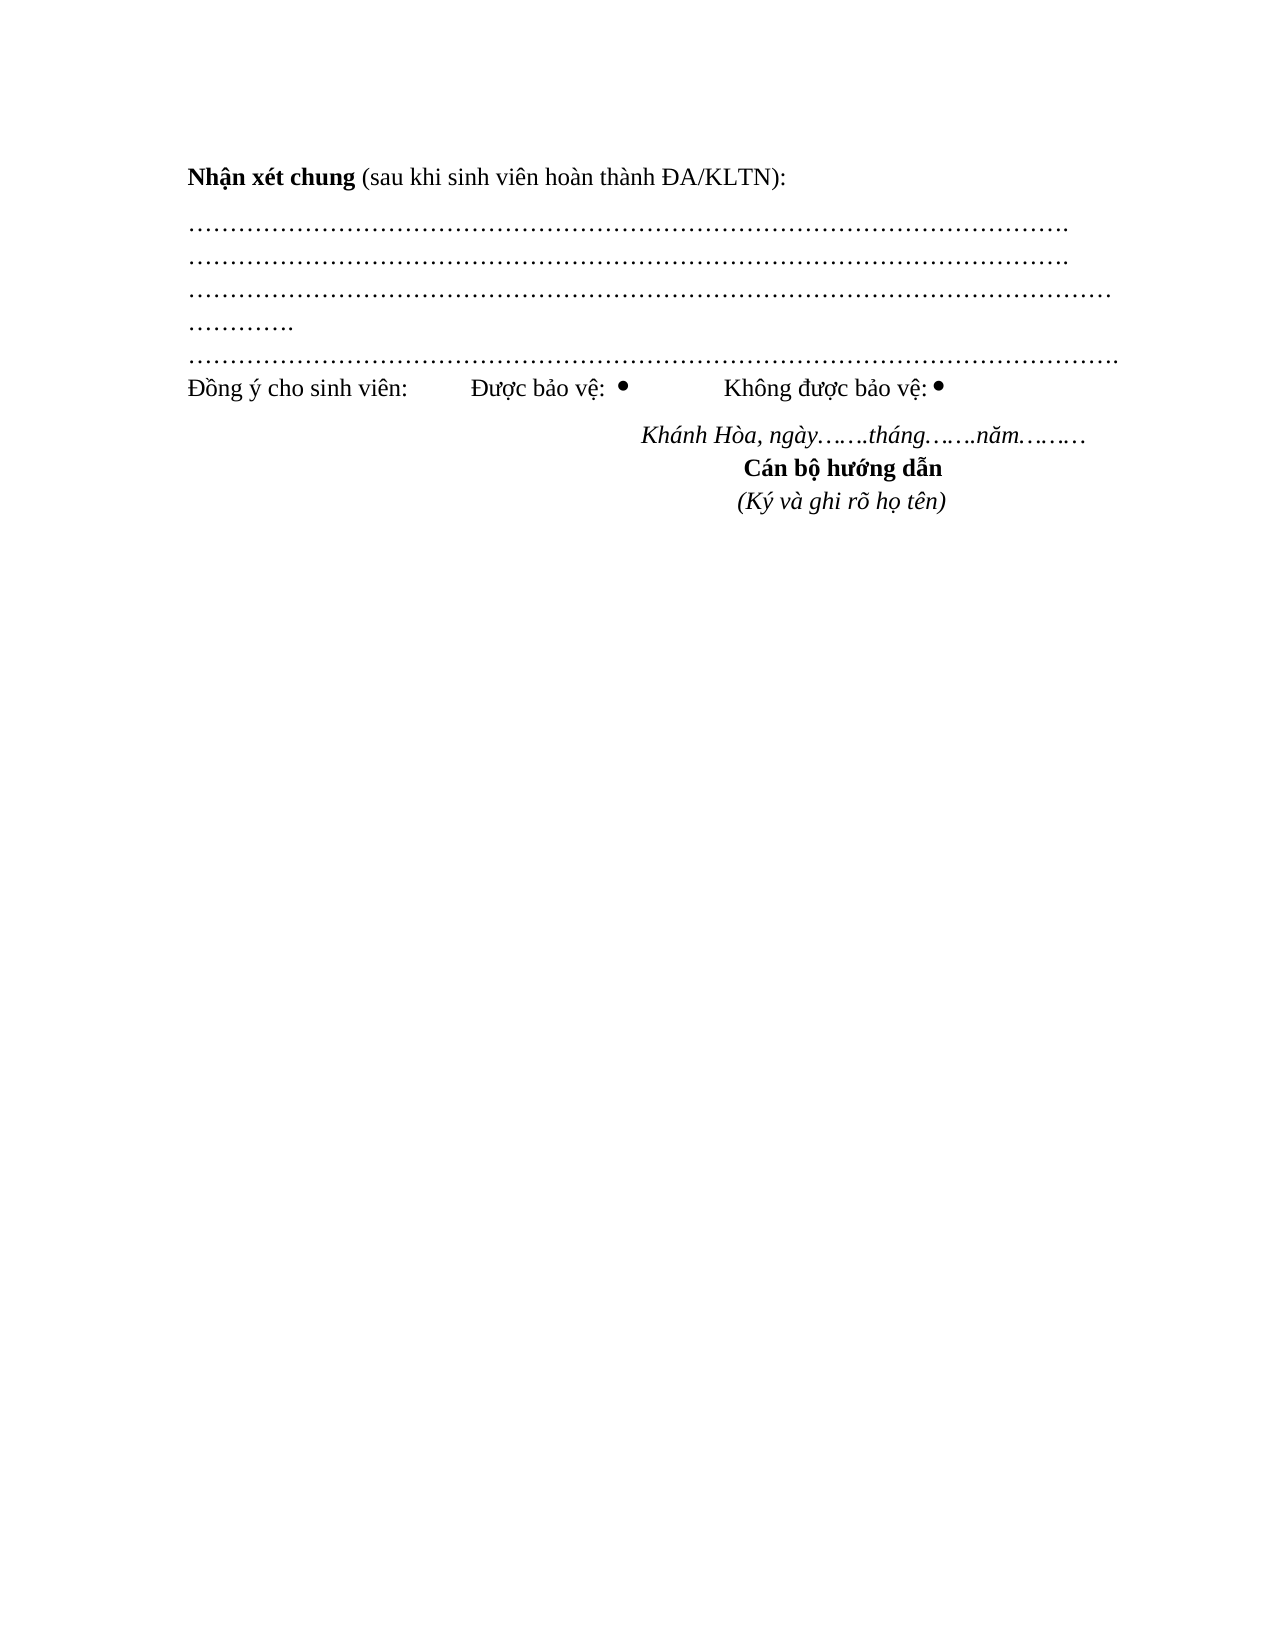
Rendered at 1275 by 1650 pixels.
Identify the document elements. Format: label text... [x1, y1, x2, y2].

text Khánh Hòa, ngày…….tháng…….năm……… Cán bộ hướng dẫn (Ký và ghi rõ họ tên) [187, 420, 1125, 514]
text Nhận xét chung (sau khi sinh viên hoàn thành ĐA/KLTN): [187, 162, 1125, 191]
text …………………………………………………………………………………………….…………………………………………………………………………………………….…………………………………………………………………………………………………………….………………………………………………………………………………………………….Đồng ý cho sinh viên: Được bảo vệ: Không được bảo vệ: [187, 208, 1125, 403]
